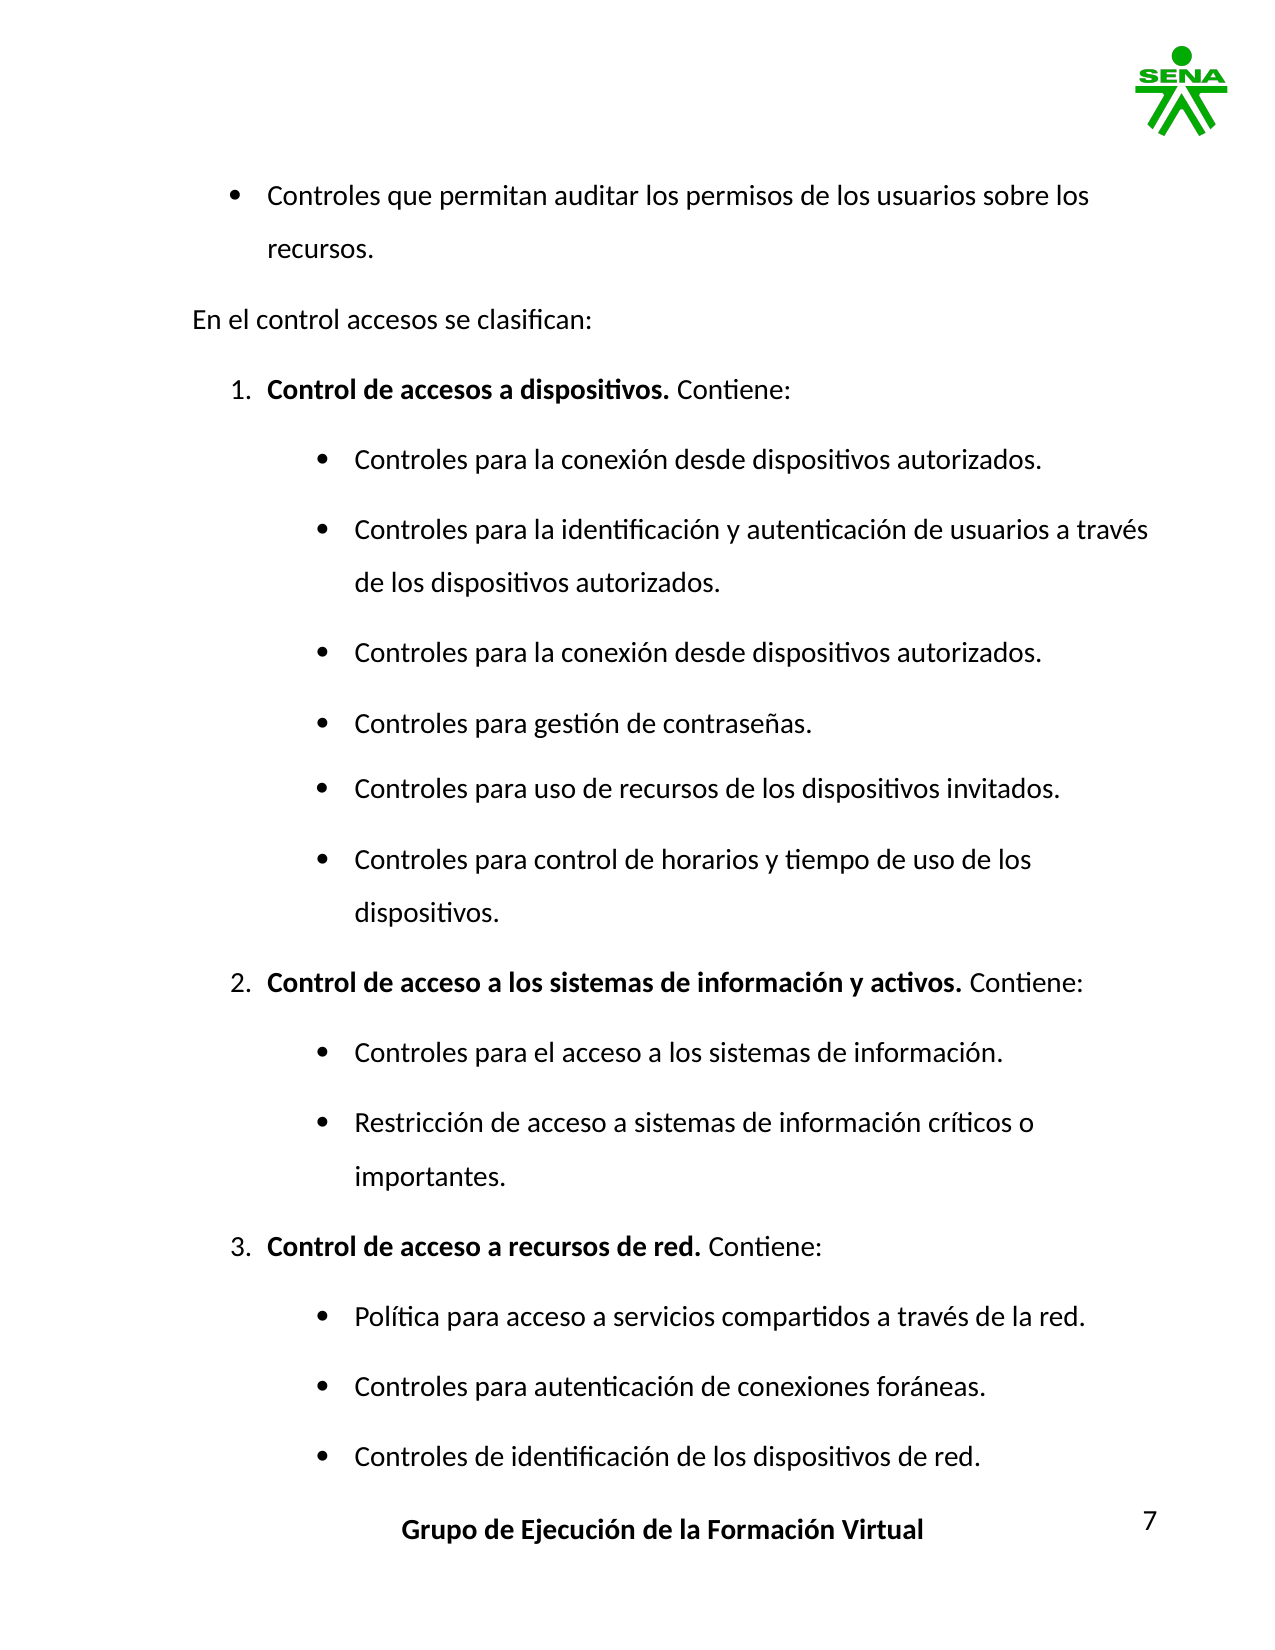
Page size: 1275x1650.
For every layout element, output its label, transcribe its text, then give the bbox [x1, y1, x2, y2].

list Controles para uso de recursos de los dispositivos invitados. [317, 771, 1157, 806]
list Controles para gestión de contraseñas. [317, 705, 1157, 740]
text En el control accesos se clasifican: [118, 301, 1157, 336]
list Control de acceso a recursos de red. Contiene: [230, 1228, 1157, 1264]
list Controles para autenticación de conexiones foráneas. [317, 1368, 1157, 1404]
list Restricción de acceso a sistemas de información críticos o importantes. [317, 1104, 1157, 1193]
list Controles para la conexión desde dispositivos autorizados. [317, 441, 1157, 477]
list Control de acceso a los sistemas de información y activos. Contiene: [230, 964, 1157, 1000]
list Controles para el acceso a los sistemas de información. [317, 1034, 1157, 1070]
list Controles de identificación de los dispositivos de red. [317, 1438, 1157, 1474]
list Controles para la identificación y autenticación de usuarios a través de los dispositivos autorizados. [317, 511, 1157, 600]
list Controles para control de horarios y tiempo de uso de los dispositivos. [317, 841, 1157, 930]
picture [1135, 46, 1228, 136]
list Política para acceso a servicios compartidos a través de la red. [317, 1298, 1157, 1334]
list Controles que permitan auditar los permisos de los usuarios sobre los recursos. [230, 177, 1157, 266]
list Controles para la conexión desde dispositivos autorizados. [317, 634, 1157, 670]
list Control de accesos a dispositivos. Contiene: [230, 371, 1157, 406]
